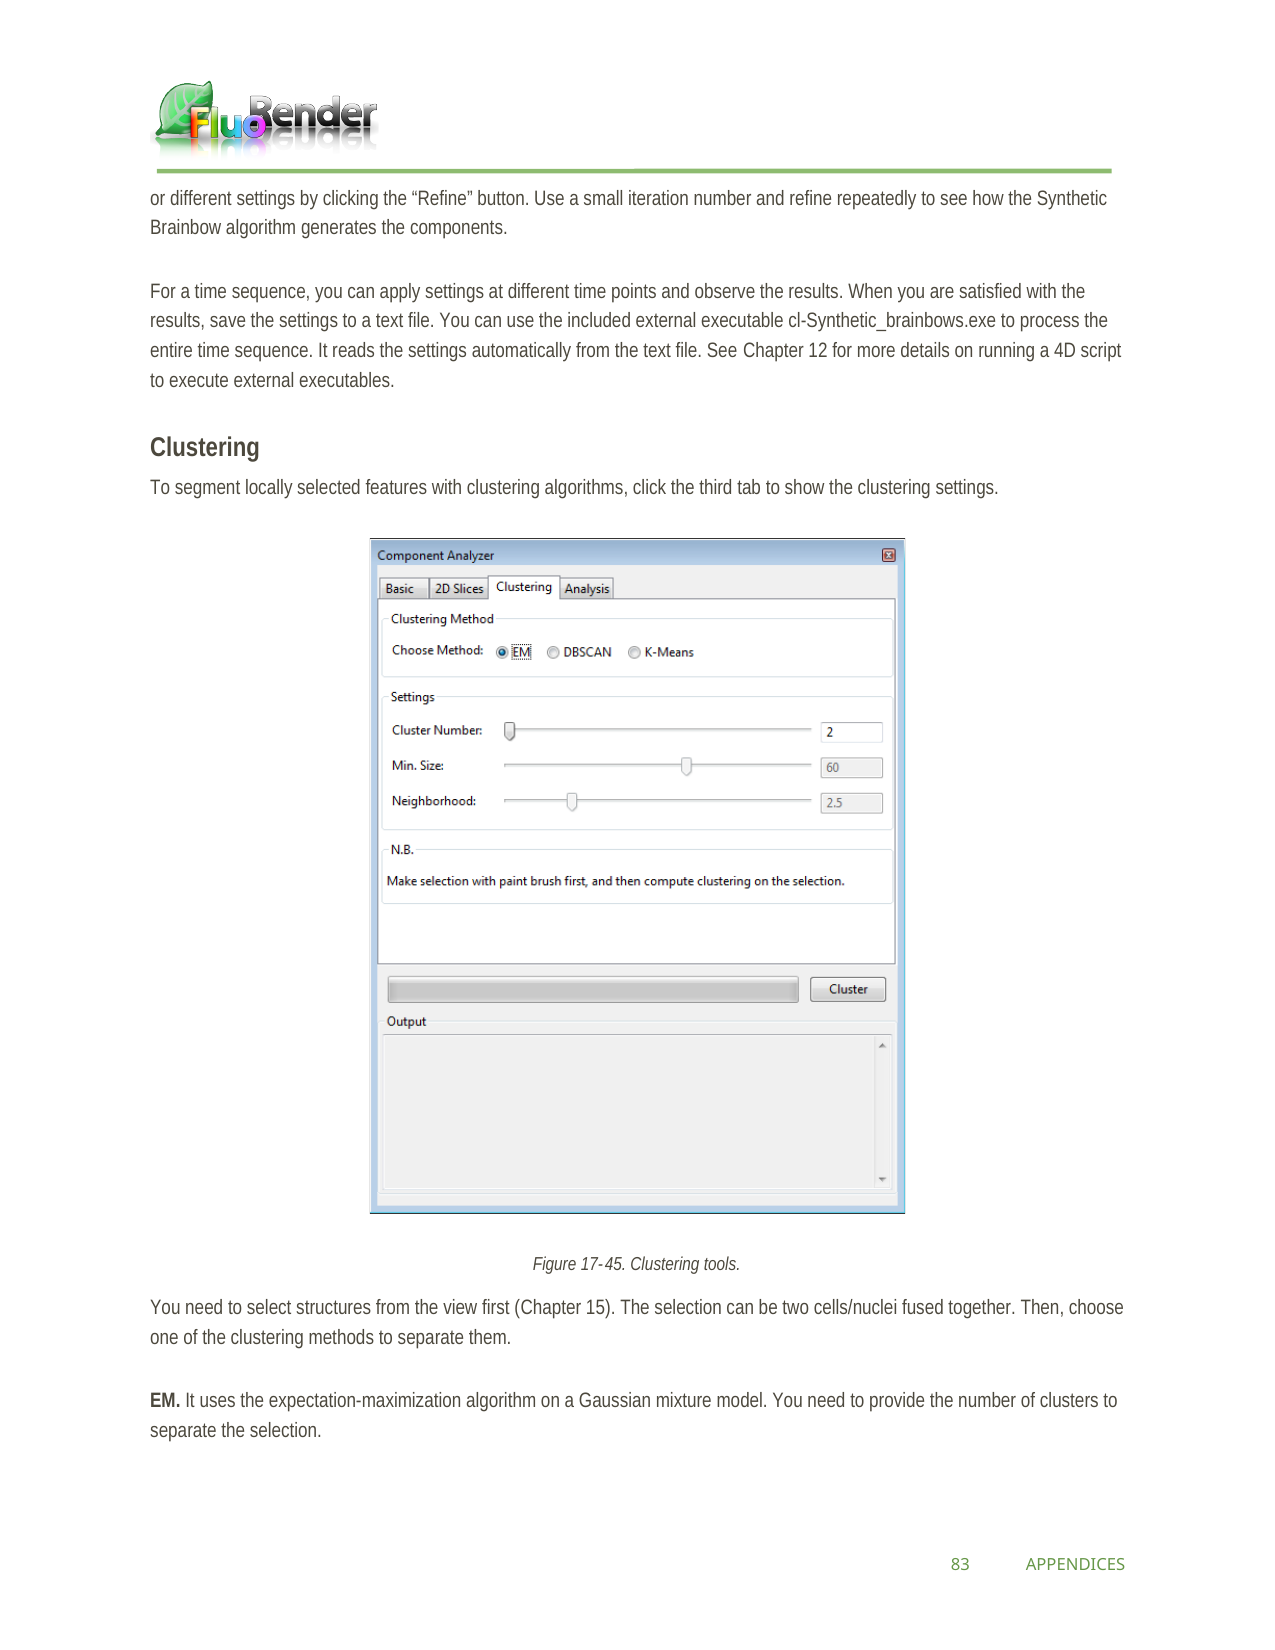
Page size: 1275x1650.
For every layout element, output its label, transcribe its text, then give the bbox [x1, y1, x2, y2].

picture [369, 538, 906, 1214]
text You need to select structures from the view first (Chapter 15). The selection can be two cells/nuclei fused together. Then, choose one of the clustering methods to separate them. [150, 1295, 1125, 1349]
picture [150, 75, 379, 162]
text For a time sequence, you can apply settings at different time points and observe the results. When you are satisfied with the results, save the settings to a text file. You can use the included external executable cl-Synthetic_brainbows.exe to process the entire time sequence. It reads the settings automatically from the text file. See Chapter 12 for more details on running a 4D script to execute external executables. [150, 278, 1125, 392]
text EM. It uses the expectation-maximization algorithm on a Gaussian mixture model. You need to provide the number of clusters to separate the selection. [150, 1388, 1125, 1442]
subtitle Clustering [150, 431, 1125, 462]
text To segment locally selected features with clustering algorithms, click the third tab to show the clustering settings. [150, 475, 1125, 499]
